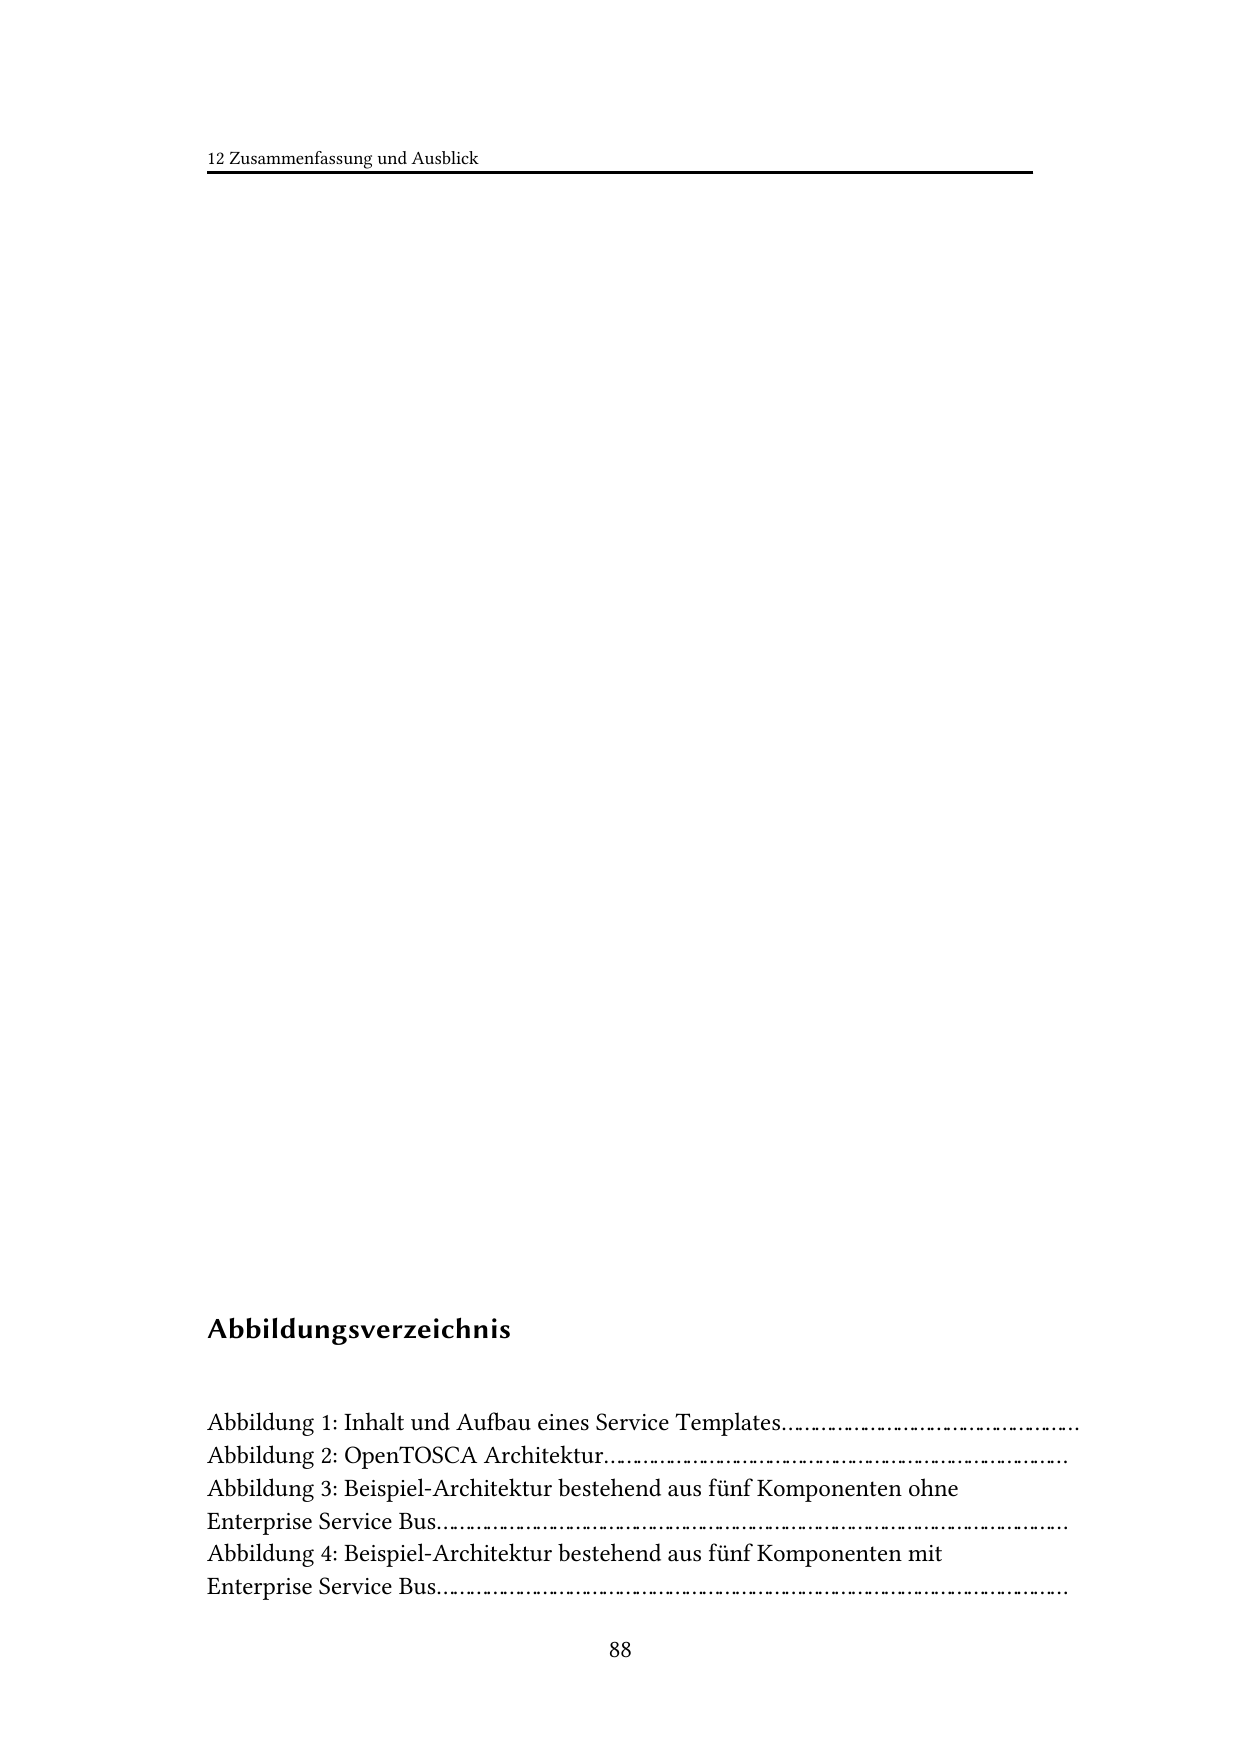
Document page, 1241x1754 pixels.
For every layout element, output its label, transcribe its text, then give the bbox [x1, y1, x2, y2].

subtitle Abbildungsverzeichnis [207, 1312, 1033, 1346]
text Abbildung 3: Beispiel-Architektur bestehend aus fünf Komponenten ohne Enterprise Service Bus 14 [207, 1474, 1033, 1535]
text Abbildung 1: Inhalt und Aufbau eines Service Templates 8 [207, 1408, 1033, 1437]
text Abbildung 2: OpenTOSCA Architektur 12 [207, 1441, 1033, 1469]
text Abbildung 4: Beispiel-Architektur bestehend aus fünf Komponenten mit Enterprise Service Bus 15 [207, 1539, 1033, 1601]
